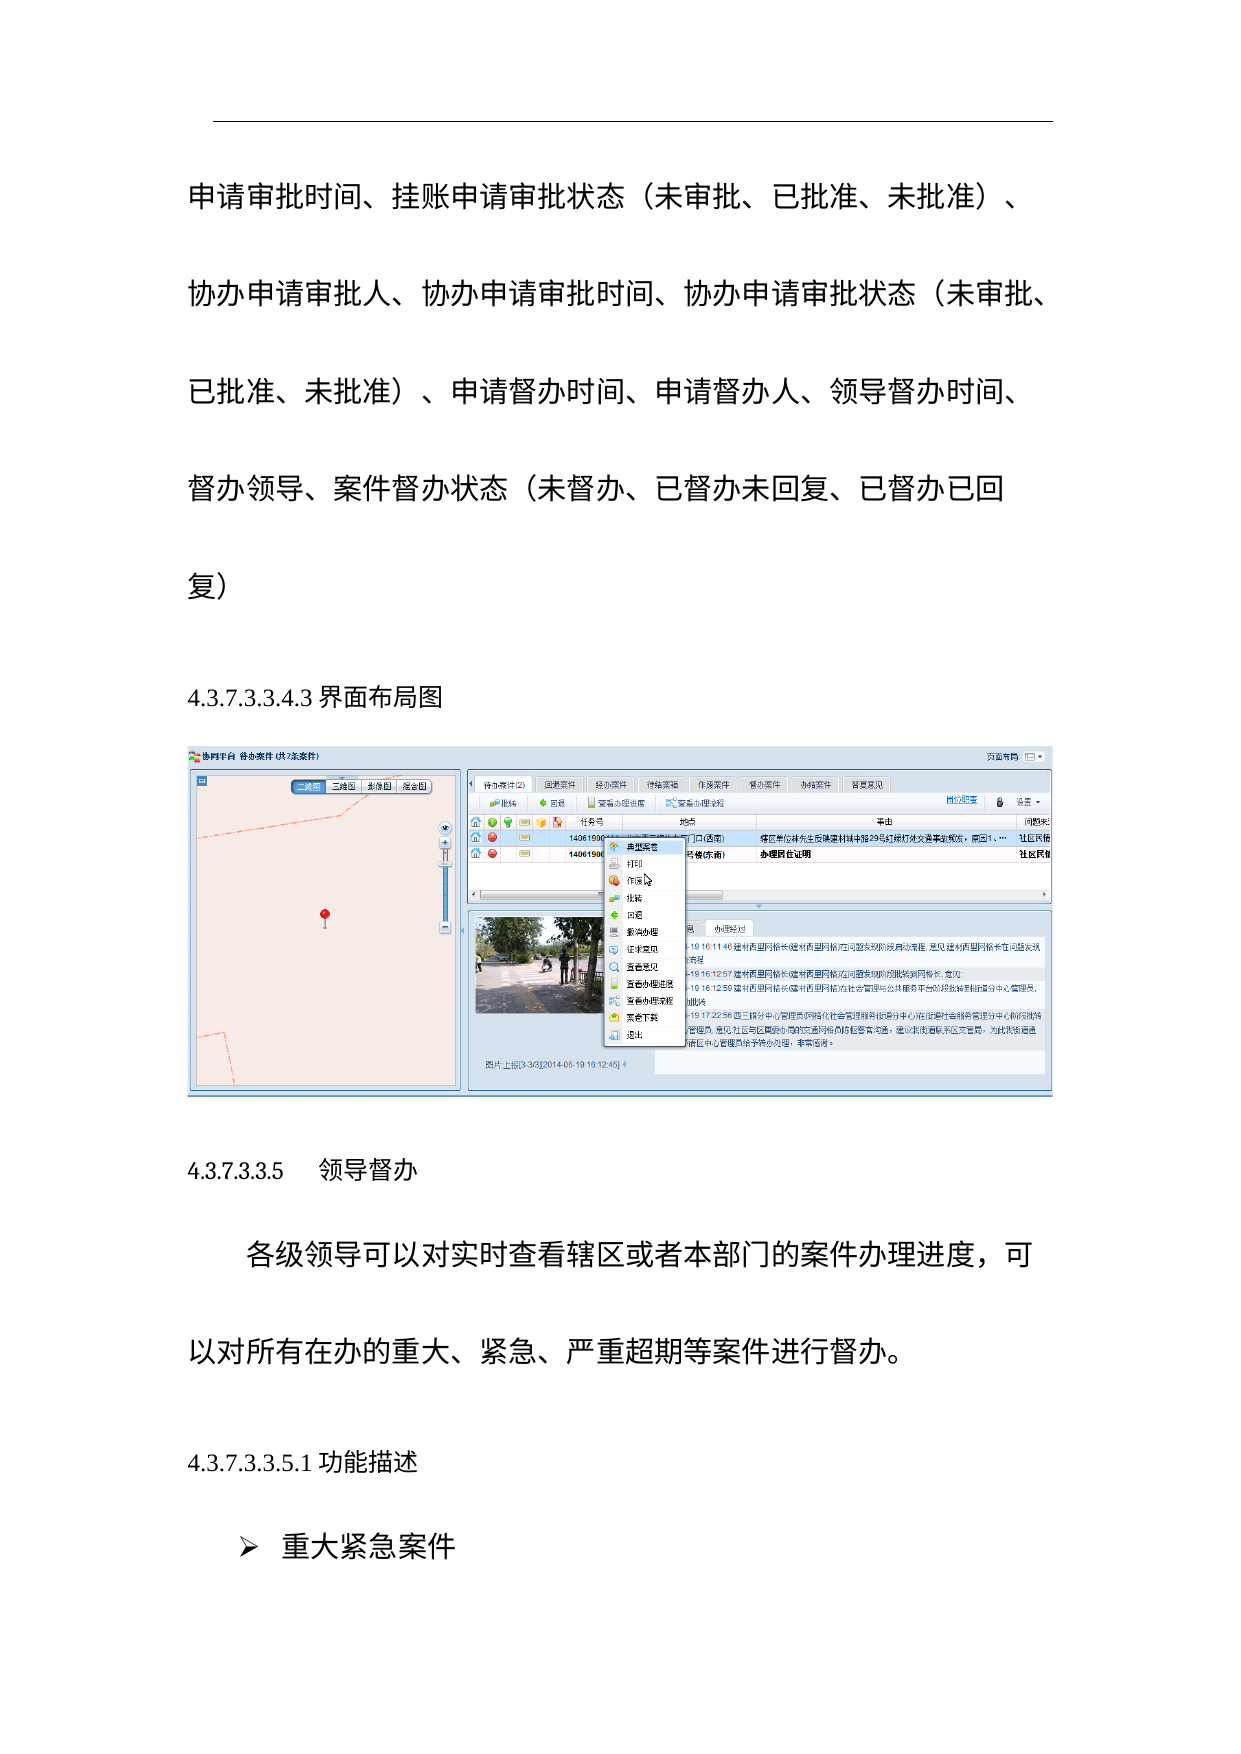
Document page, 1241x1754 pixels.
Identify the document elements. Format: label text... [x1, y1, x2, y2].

subtitle 界面布局图 [187, 663, 1053, 728]
subtitle 领导督办 [187, 1136, 1053, 1201]
text 各级领导可以对实时查看辖区或者本部门的案件办理进度，可以对所有在办的重大、紧急、严重超期等案件进行督办。 [187, 1220, 1053, 1382]
subtitle 功能描述 [187, 1428, 1053, 1493]
picture [187, 746, 1053, 1097]
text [187, 162, 1053, 617]
list 重大紧急案件 [237, 1512, 1053, 1577]
